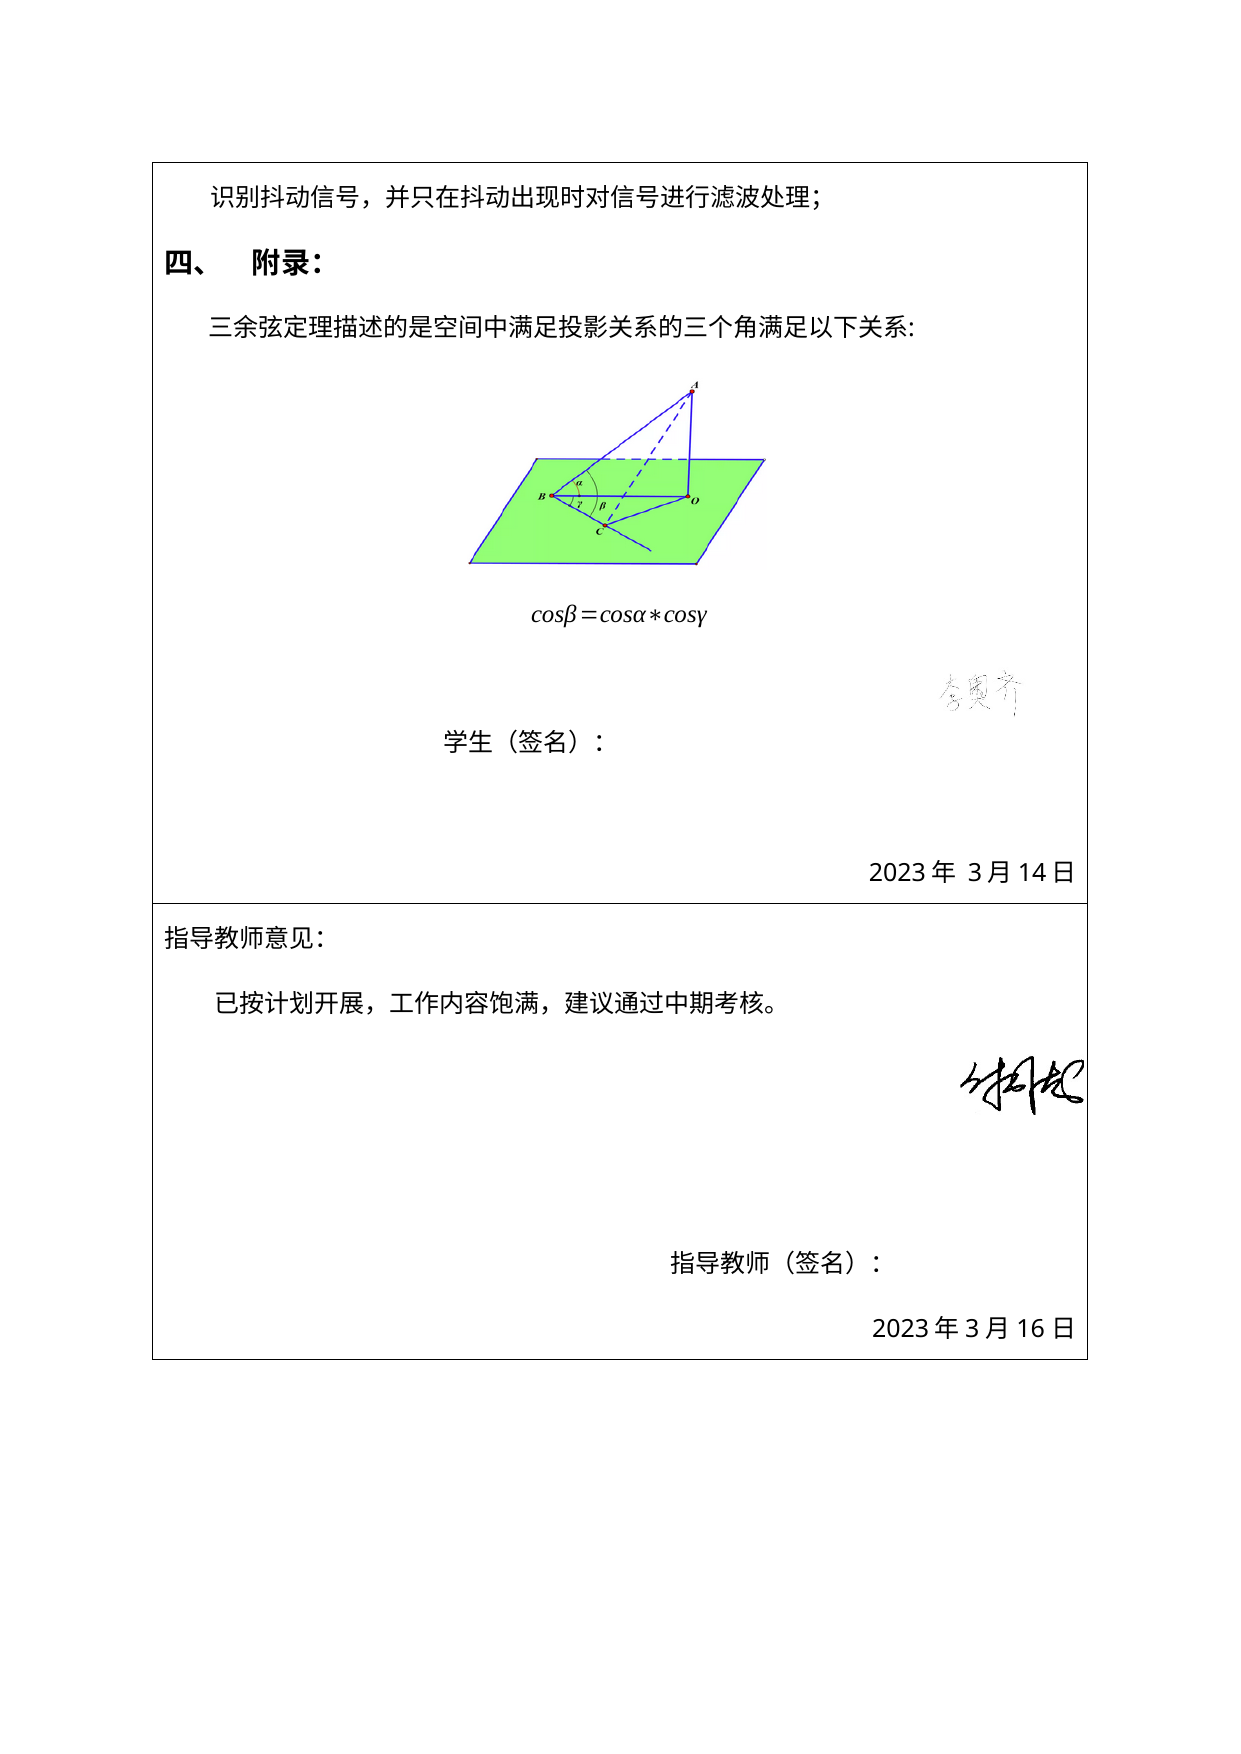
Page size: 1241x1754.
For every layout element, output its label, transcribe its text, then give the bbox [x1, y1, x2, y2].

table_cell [153, 163, 1087, 903]
table_cell 指导教师意见： 已按计划开展，工作内容饱满，建议通过中期考核。 指导教师（签名）： 2023年 3 月 16 日 [153, 904, 1087, 1359]
picture [916, 661, 1053, 722]
picture [958, 1054, 1084, 1114]
